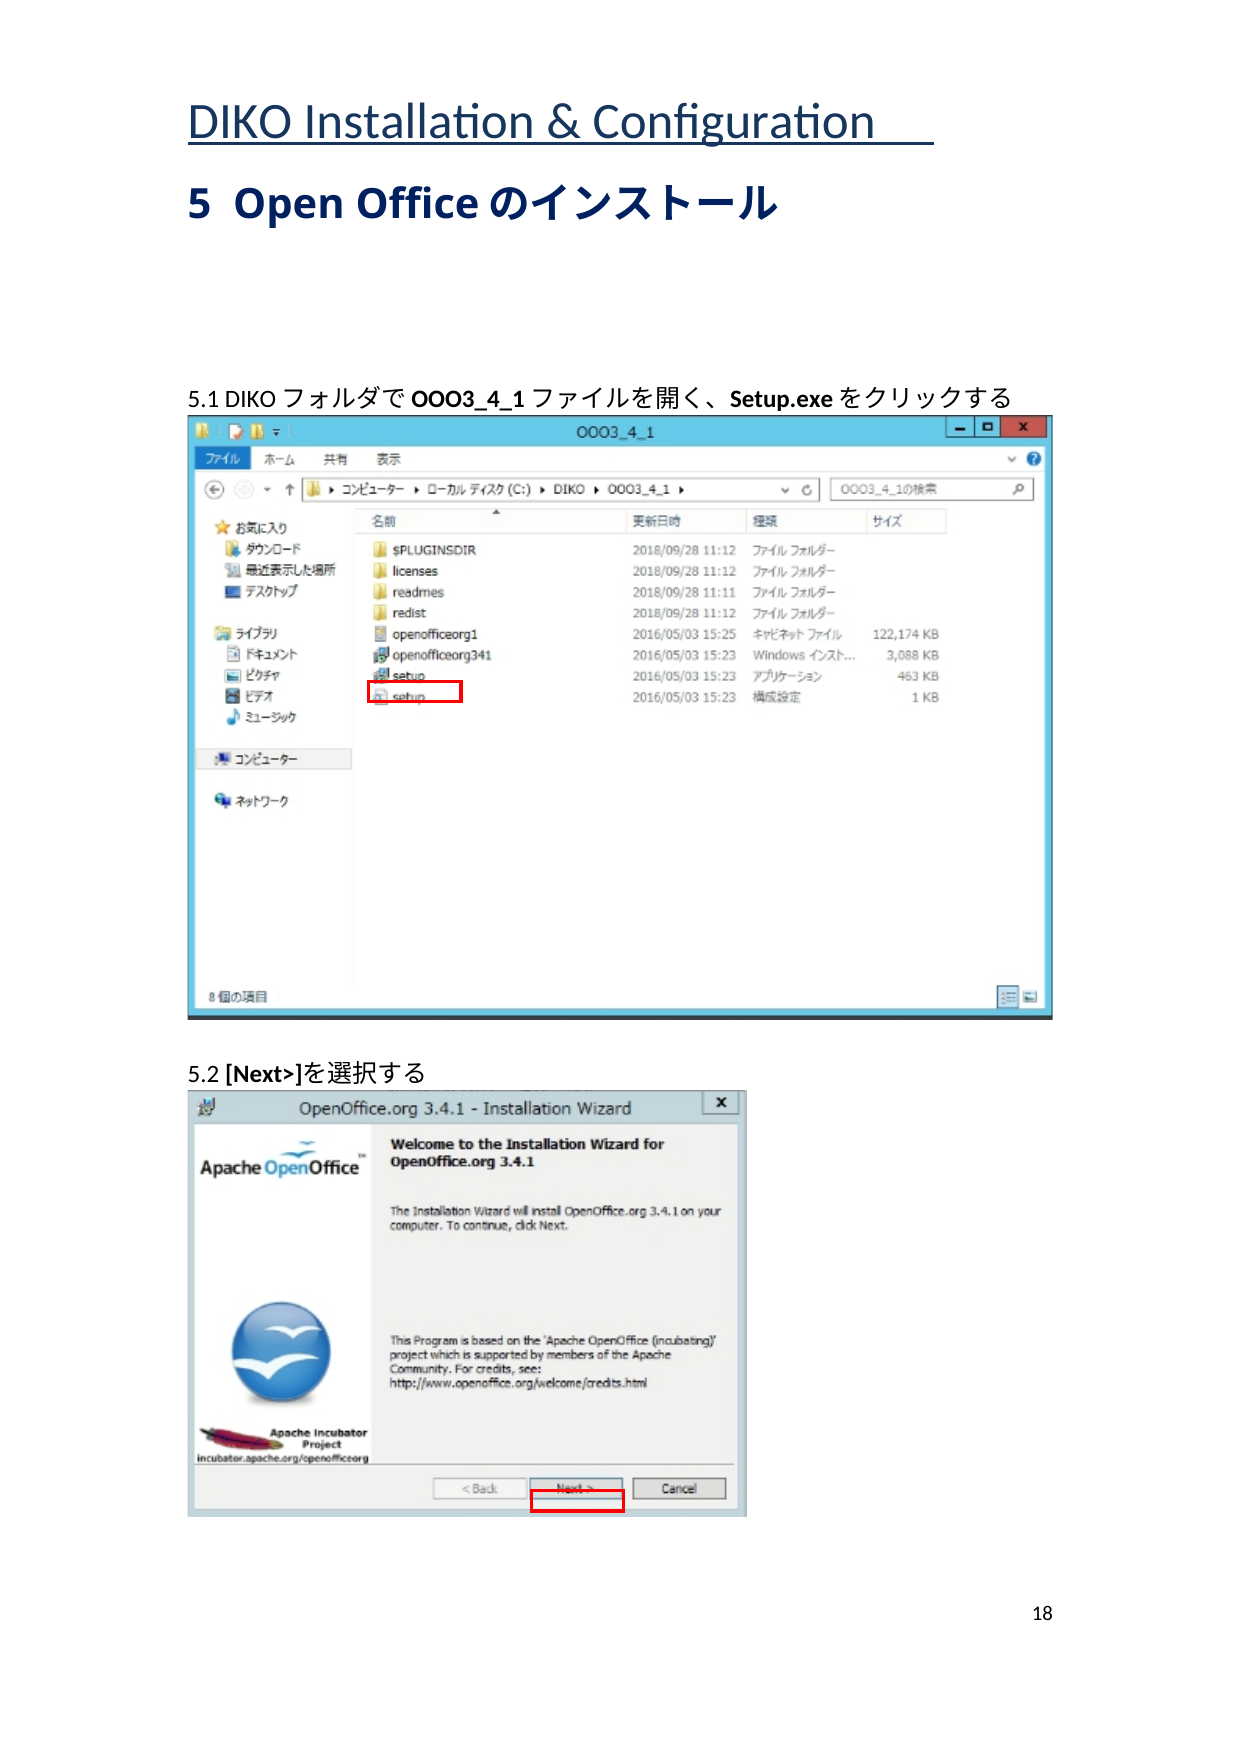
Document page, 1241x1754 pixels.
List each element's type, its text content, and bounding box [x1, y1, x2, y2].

picture [187, 1090, 747, 1517]
text 5.2 [Next>]を選択する [187, 1053, 1053, 1090]
subtitle 5 Open Officeのインストール [187, 163, 1053, 238]
text 5.1 DIKOフォルダでOOO3_4_1ファイルを開く、Setup.exeをクリックする [187, 378, 1053, 415]
picture [187, 415, 1053, 1020]
